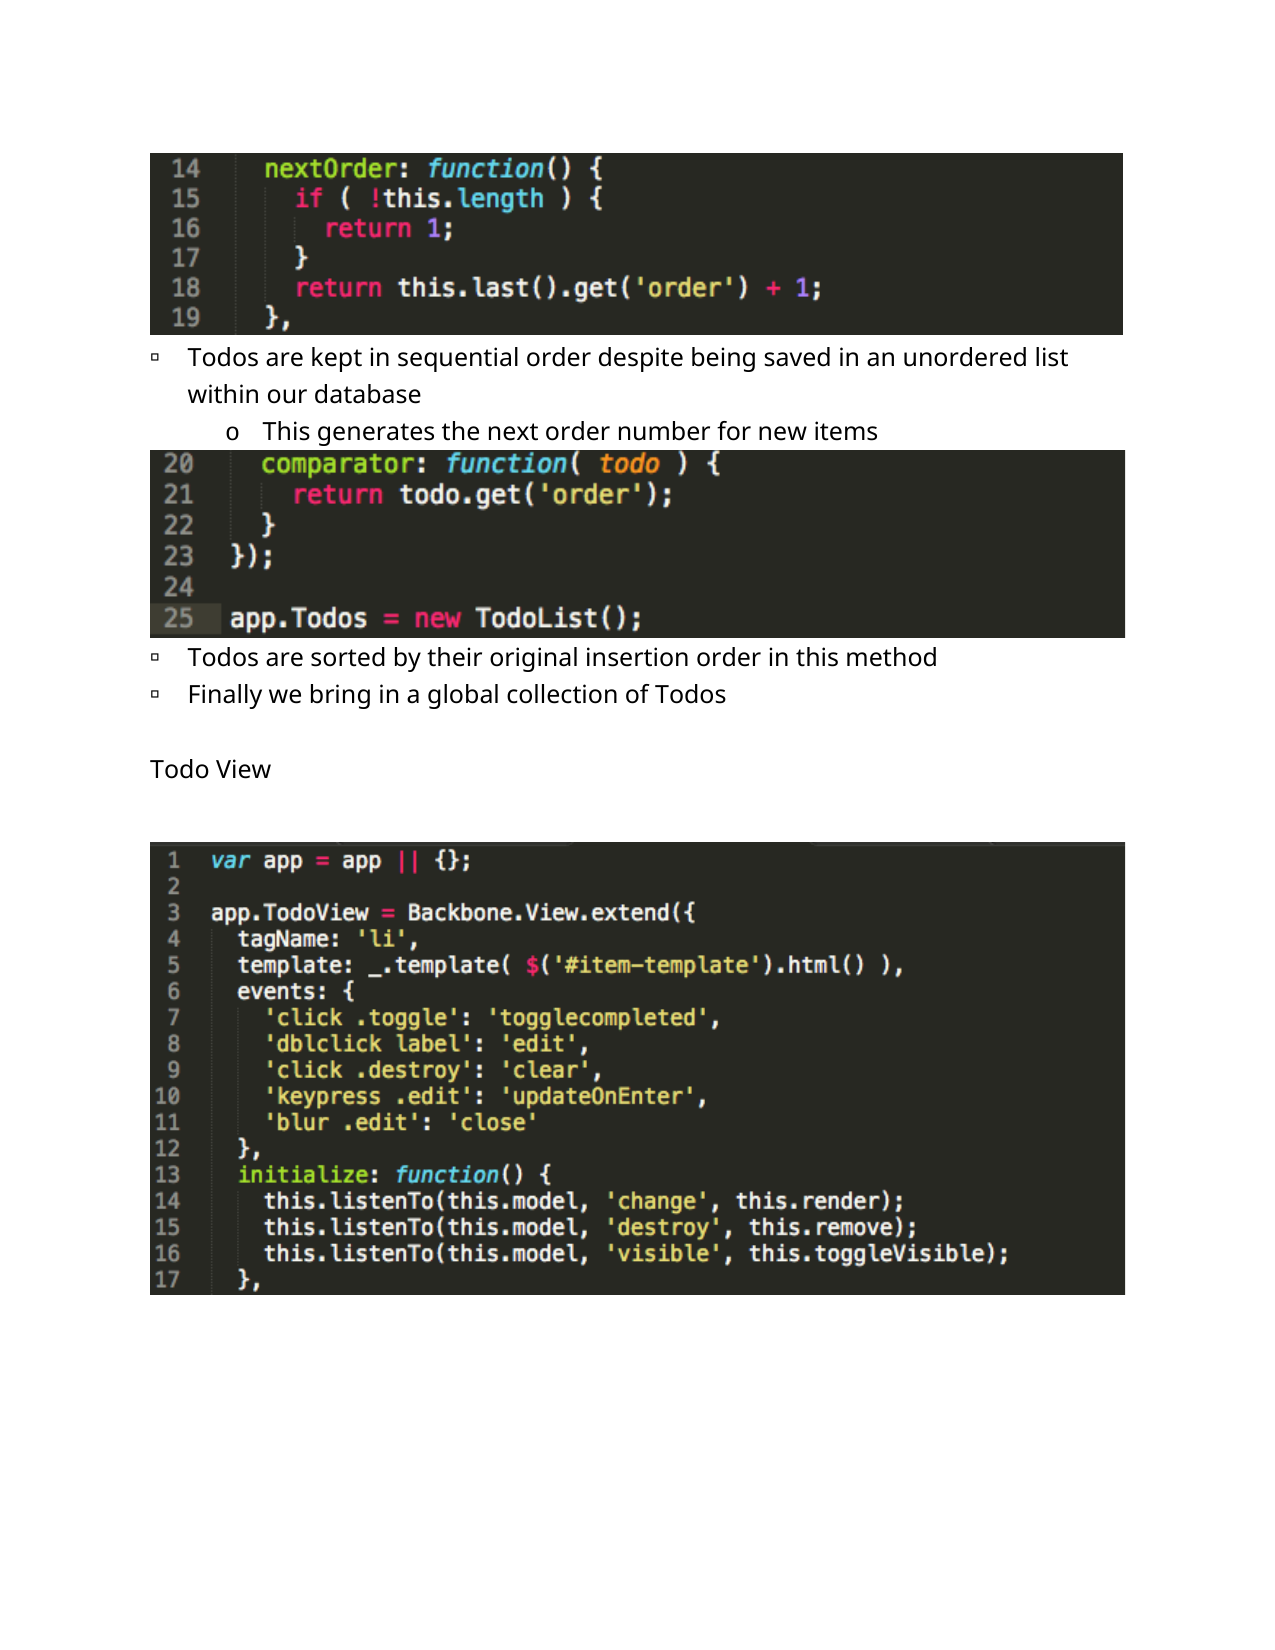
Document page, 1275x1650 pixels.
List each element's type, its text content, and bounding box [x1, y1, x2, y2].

list Todo View [150, 712, 1125, 787]
picture [150, 842, 1125, 1295]
text Finally we bring in a global collection of Todos [150, 675, 1125, 712]
text Todos are kept in sequential order despite being saved in an unordered list within our database [150, 337, 1125, 412]
picture [150, 450, 1125, 638]
text Todos are sorted by their original insertion order in this method [150, 638, 1125, 675]
text This generates the next order number for new items [225, 412, 1125, 450]
picture [150, 153, 1123, 335]
